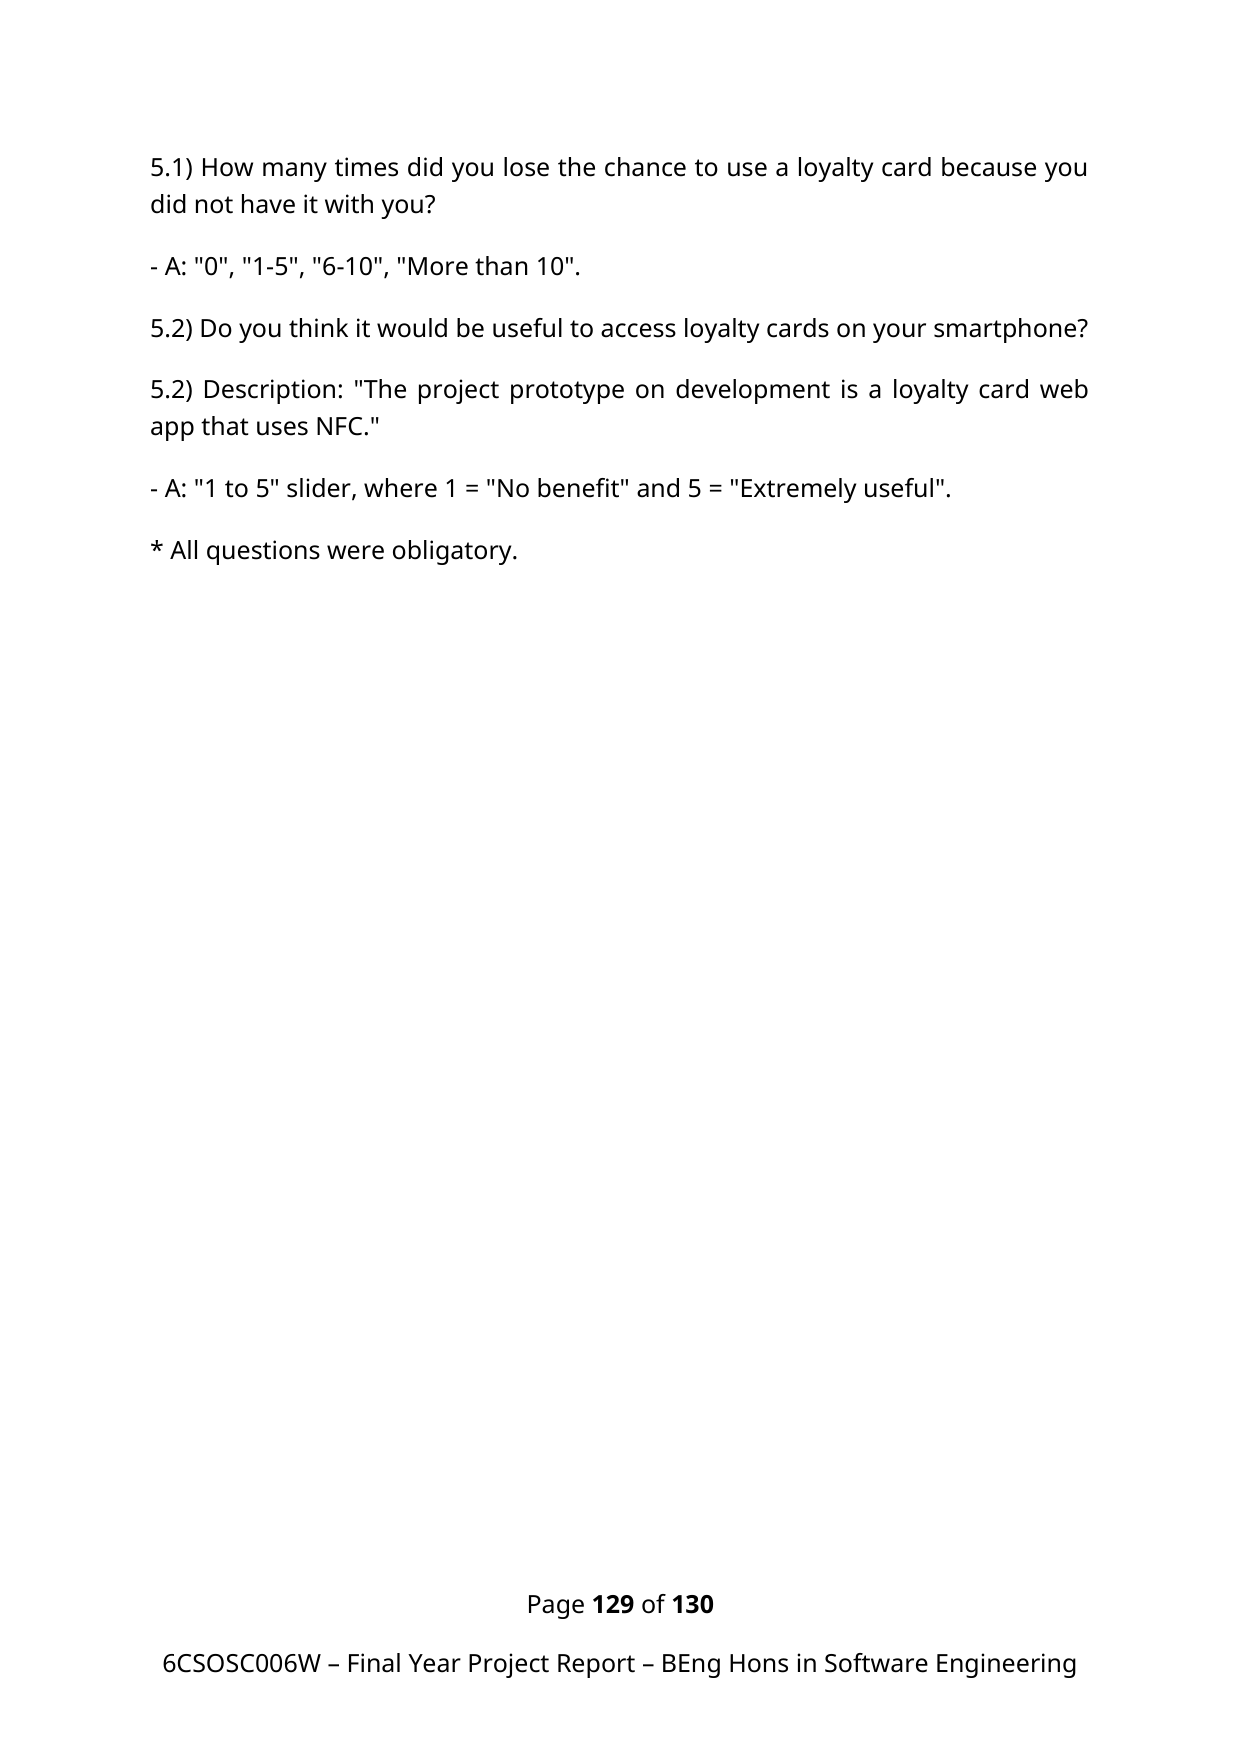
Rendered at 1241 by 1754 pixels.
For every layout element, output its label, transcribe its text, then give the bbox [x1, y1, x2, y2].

text * All questions were obligatory. [150, 532, 1090, 566]
text 5.2) Description: "The project prototype on development is a loyalty card web app that uses NFC." [150, 372, 1090, 443]
text - A: "1 to 5" slider, where 1 = "No benefit" and 5 = "Extremely useful". [150, 471, 1090, 505]
text 5.1) How many times did you lose the chance to use a loyalty card because you did not have it with you? [150, 150, 1090, 221]
text - A: "0", "1-5", "6-10", "More than 10". [150, 248, 1090, 283]
text 5.2) Do you think it would be useful to access loyalty cards on your smartphone? [150, 310, 1090, 344]
